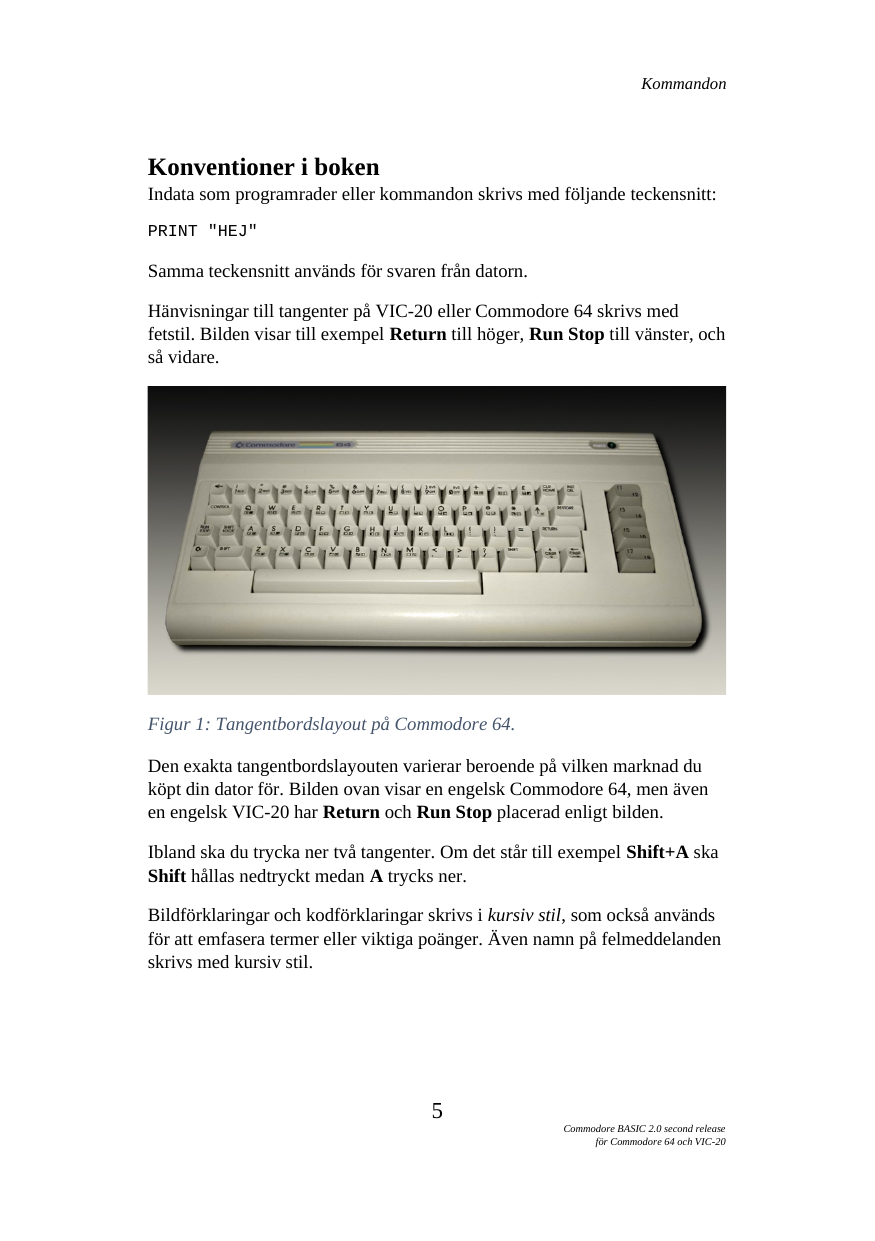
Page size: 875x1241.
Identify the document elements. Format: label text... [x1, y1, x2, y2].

text PRINT "HEJ" [148, 223, 726, 242]
text Indata som programrader eller kommandon skrivs med följande teckensnitt: [148, 183, 726, 204]
text Hänvisningar till tangenter på VIC-20 eller Commodore 64 skrivs med fetstil. Bilden visar till exempel Return till höger, Run Stop till vänster, och så vidare. [148, 300, 726, 368]
text Ibland ska du trycka ner två tangenter. Om det står till exempel Shift+A ska Shift hållas nedtryckt medan A trycks ner. [148, 841, 726, 886]
text Figur 1: Tangentbordslayout på Commodore 64. [148, 712, 726, 734]
text Samma teckensnitt används för svaren från datorn. [148, 260, 726, 281]
subtitle Konventioner i boken [148, 152, 726, 181]
picture [147, 386, 727, 695]
text Bildförklaringar och kodförklaringar skrivs i kursiv stil, som också används för att emfasera termer eller viktiga poänger. Även namn på felmeddelanden skrivs med kursiv stil. [148, 904, 726, 972]
text Den exakta tangentbordslayouten varierar beroende på vilken marknad du köpt din dator för. Bilden ovan visar en engelsk Commodore 64, men även en engelsk VIC-20 har Return och Run Stop placerad enligt bilden. [148, 755, 726, 823]
